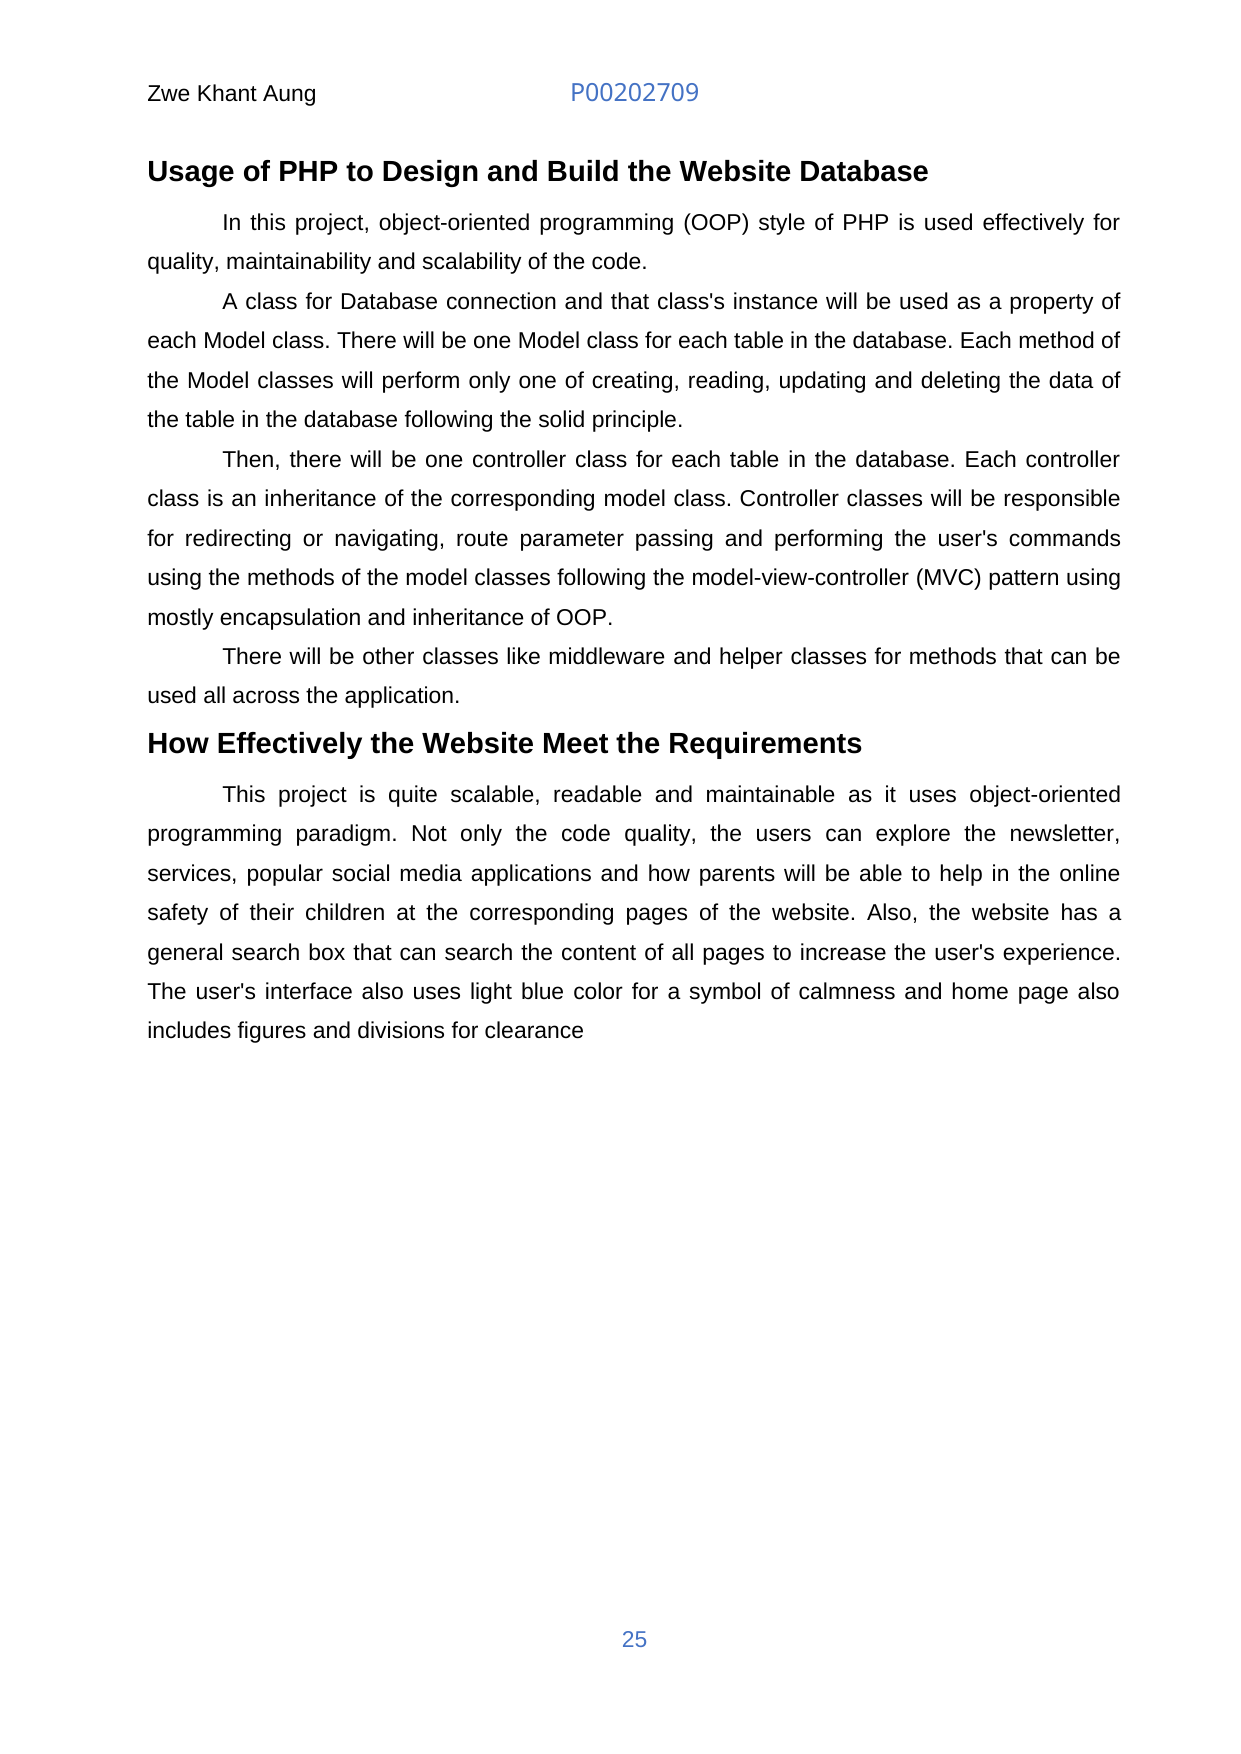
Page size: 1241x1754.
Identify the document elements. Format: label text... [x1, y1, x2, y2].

text There will be other classes like middleware and helper classes for methods that can be used all across the application. [147, 643, 1122, 709]
text This project is quite scalable, readable and maintainable as it uses object-oriented programming paradigm. Not only the code quality, the users can explore the newsletter, services, popular social media applications and how parents will be able to help in the online safety of their children at the corresponding pages of the website. Also, the website has a general search box that can search the content of all pages to increase the user's experience. The user's interface also uses light blue color for a symbol of calmness and home page also includes figures and divisions for clearance [147, 781, 1122, 1044]
text Then, there will be one controller class for each table in the database. Each controller class is an inheritance of the corresponding model class. Controller classes will be responsible for redirecting or navigating, route parameter passing and performing the user's commands using the methods of the model classes following the model-view-controller (MVC) pattern using mostly encapsulation and inheritance of OOP. [147, 446, 1122, 630]
text A class for Database connection and that class's instance will be used as a property of each Model class. There will be one Model class for each table in the database. Each method of the Model classes will perform only one of creating, reading, updating and deleting the data of the table in the database following the solid principle. [147, 288, 1122, 432]
text In this project, object-oriented programming (OOP) style of PHP is used effectively for quality, maintainability and scalability of the code. [147, 209, 1122, 274]
subtitle Usage of PHP to Design and Build the Website Database [147, 154, 1122, 188]
subtitle How Effectively the Website Meet the Requirements [147, 726, 1122, 759]
